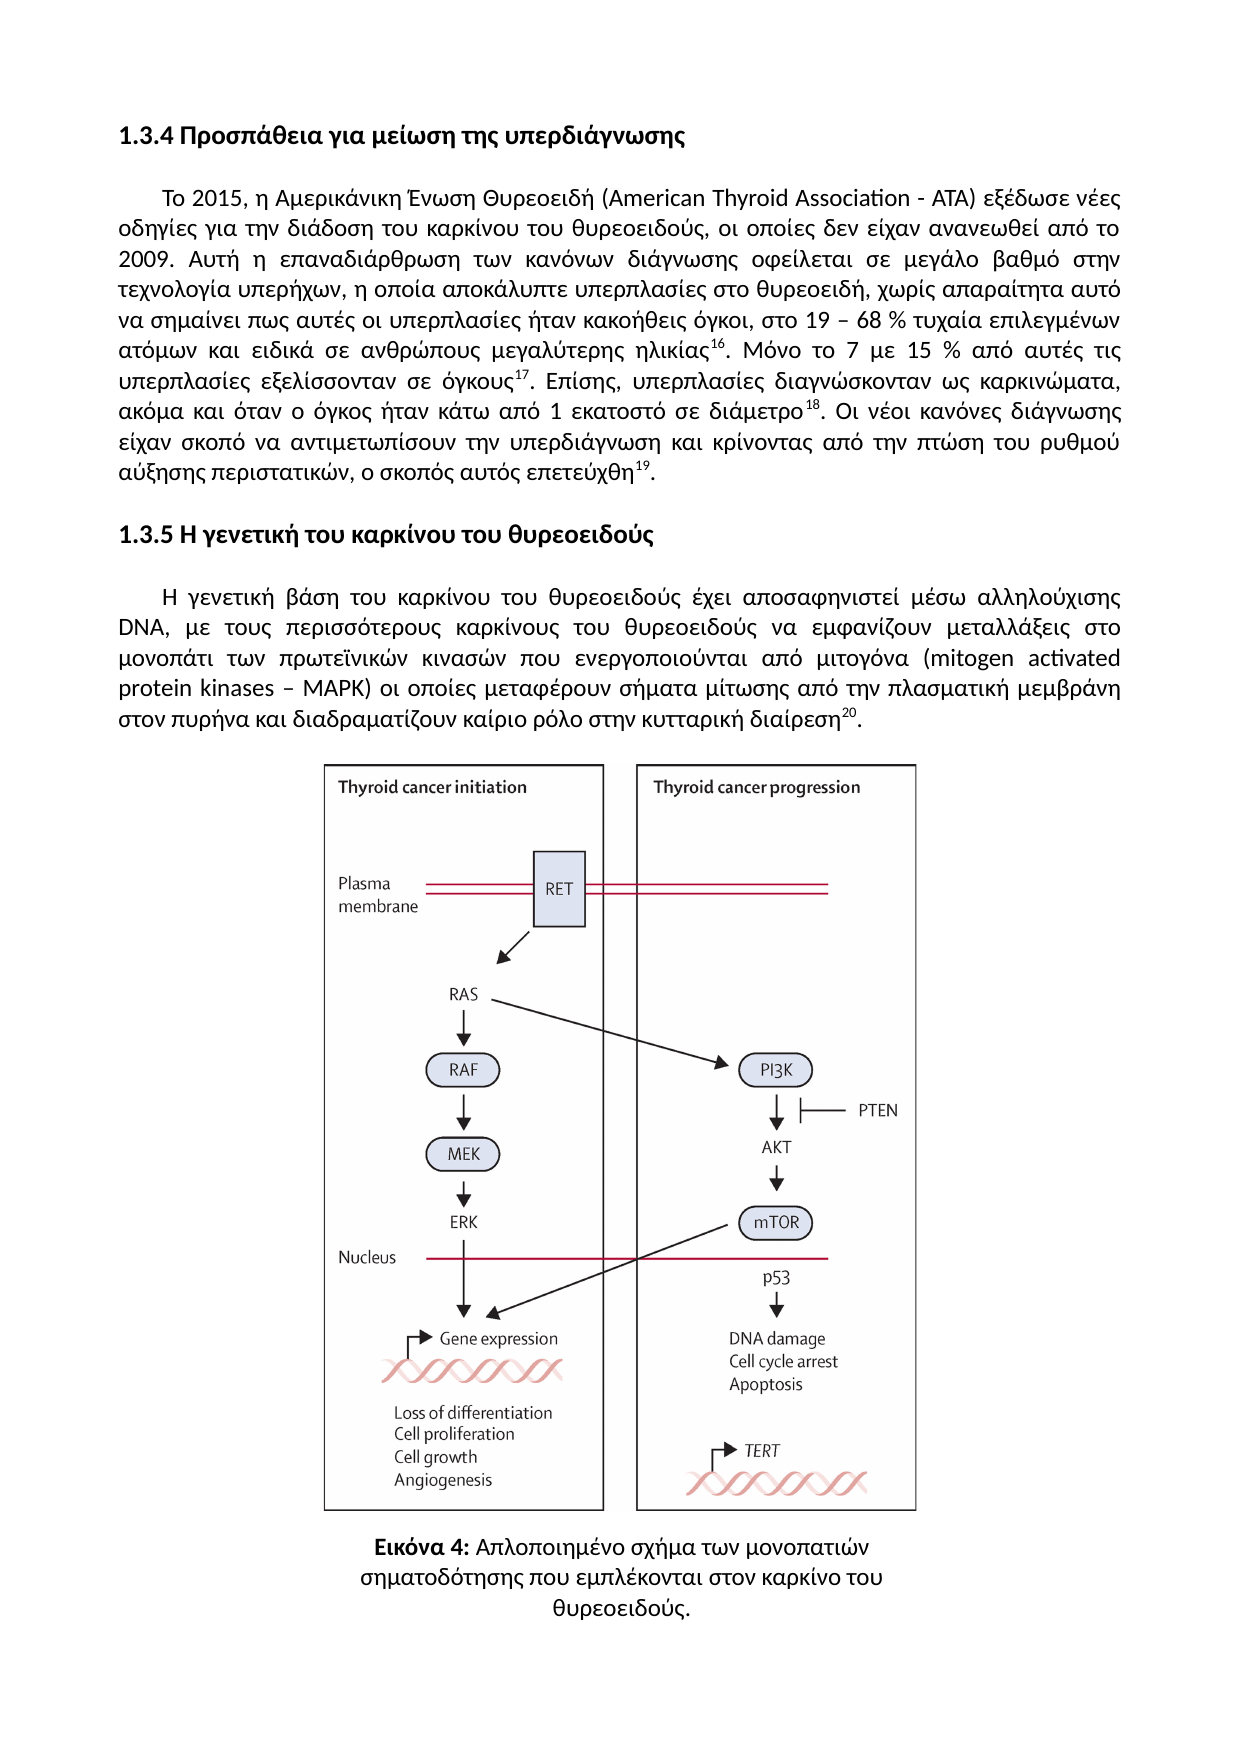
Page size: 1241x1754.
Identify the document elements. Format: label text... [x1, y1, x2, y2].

text Η γενετική βάση του καρκίνου του θυρεοειδούς έχει αποσαφηνιστεί μέσω αλληλούχισης DNA, με τους περισσότερους καρκίνους του θυρεοειδούς να εμφανίζουν μεταλλάξεις στο μονοπάτι των πρωτεϊνικών κινασών που ενεργοποιούνται από μιτογόνα (mitogen activated protein kinases – MAPK) οι οποίες μεταφέρουν σήματα μίτωσης από την πλασματική μεμβράνη στον πυρήνα και διαδραματίζουν καίριο ρόλο στην κυτταρική διαίρεση20. [118, 581, 1122, 733]
picture [323, 764, 917, 1511]
list Το 2015, η Αμερικάνικη Ένωση Θυρεοειδή (American Thyroid Association - ATA) εξέδωσε νέες οδηγίες για την διάδοση του καρκίνου του θυρεοειδούς, οι οποίες δεν είχαν ανανεωθεί από το 2009. Αυτή η επαναδιάρθρωση των κανόνων διάγνωσης οφείλεται σε μεγάλο βαθμό στην τεχνολογία υπερήχων, η οποία αποκάλυπτε υπερπλασίες στο θυρεοειδή, χωρίς απαραίτητα αυτό να σημαίνει πως αυτές οι υπερπλασίες ήταν κακοήθεις όγκοι, στο 19 – 68 % τυχαία επιλεγμένων ατόμων και ειδικά σε ανθρώπους μεγαλύτερης ηλικίας16. Μόνο το 7 με 15 % από αυτές τις υπερπλασίες εξελίσσονταν σε όγκους17. Επίσης, υπερπλασίες διαγνώσκονταν ως καρκινώματα, ακόμα και όταν ο όγκος ήταν κάτω από 1 εκατοστό σε διάμετρο18. Οι νέοι κανόνες διάγνωσης είχαν σκοπό να αντιμετωπίσουν την υπερδιάγνωση και κρίνοντας από την πτώση του ρυθμού αύξησης περιστατικών, ο σκοπός αυτός επετεύχθη19. [118, 182, 1122, 487]
list 1.3.4 Προσπάθεια για μείωση της υπερδιάγνωσης [118, 118, 1122, 151]
list 1.3.5 Η γενετική του καρκίνου του θυρεοειδούς [118, 517, 1122, 550]
